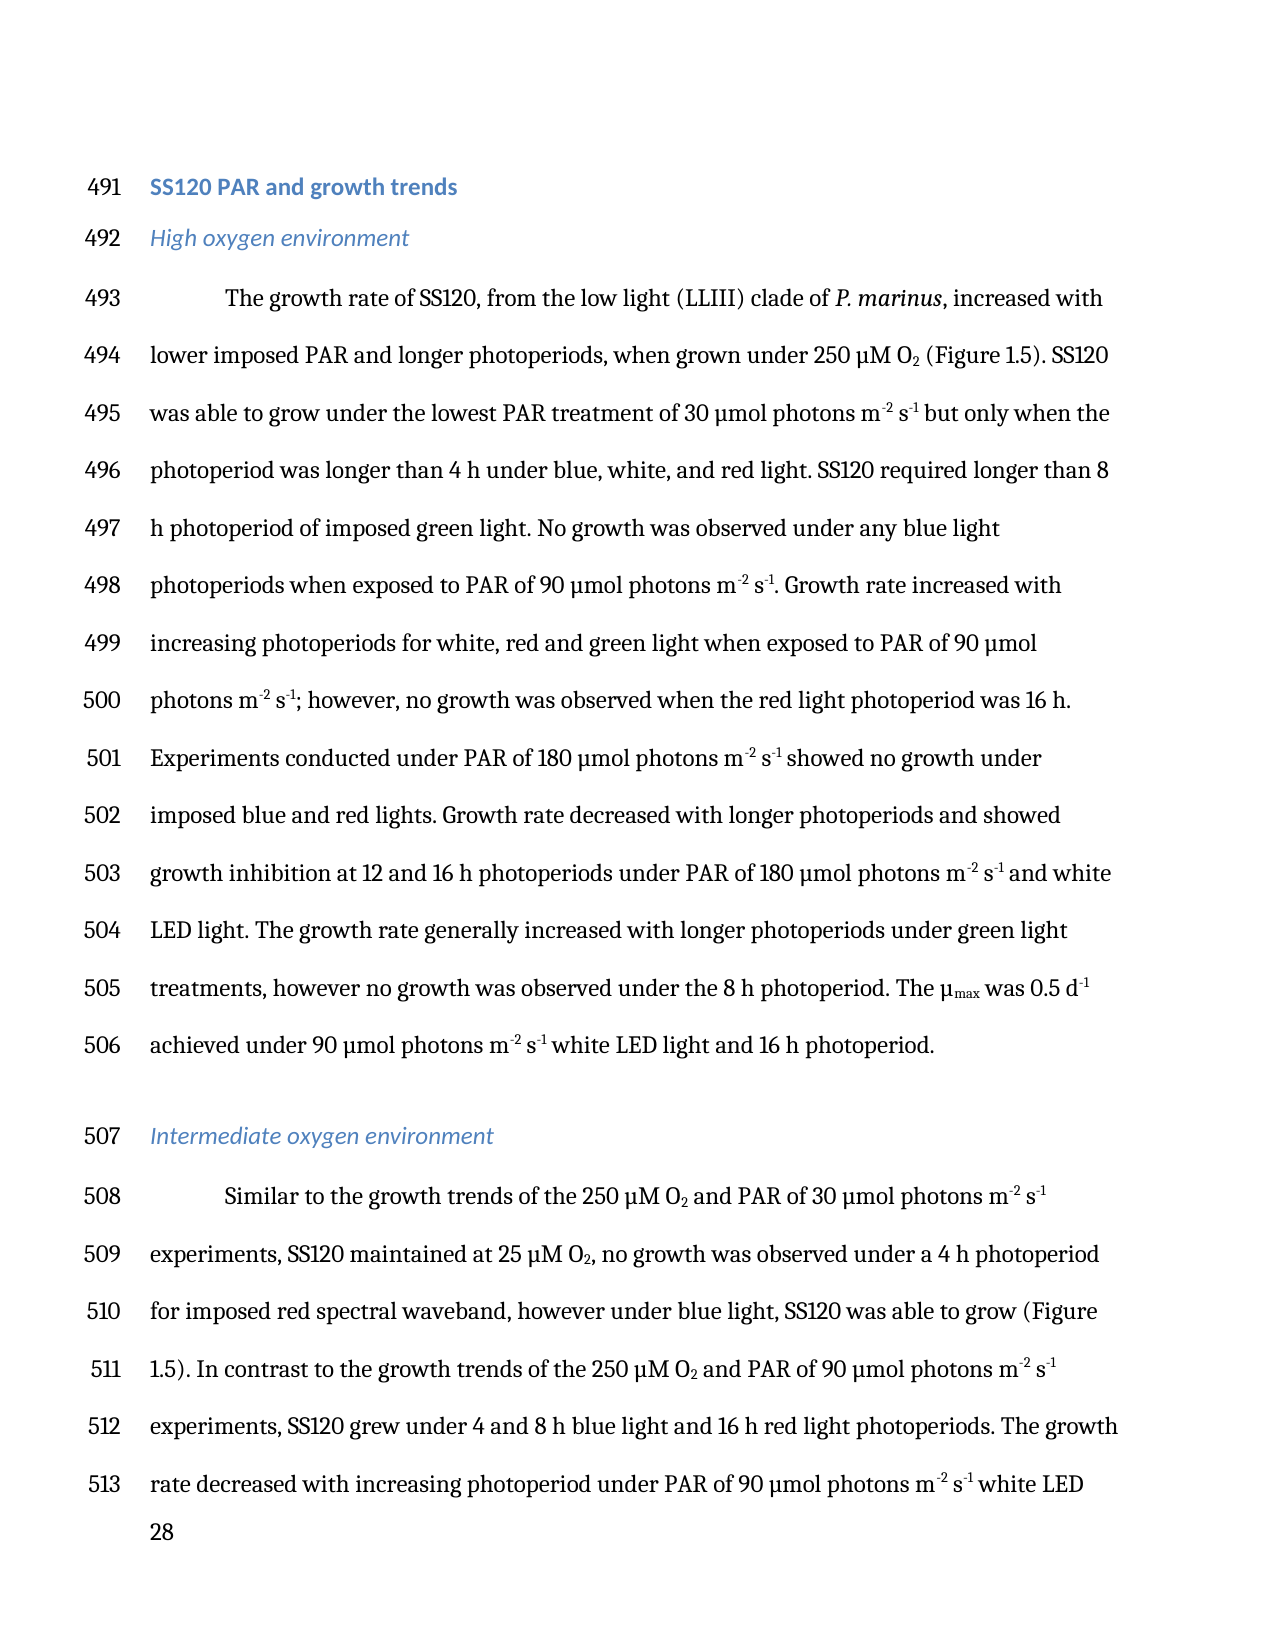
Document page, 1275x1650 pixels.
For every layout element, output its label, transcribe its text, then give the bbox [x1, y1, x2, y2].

text The growth rate of SS120, from the low light (LLIII) clade of P. marinus, increased with lower imposed PAR and longer photoperiods, when grown under 250 µM O2 (Figure 1.5). SS120 was able to grow under the lowest PAR treatment of 30 µmol photons m-2 s-1 but only when the photoperiod was longer than 4 h under blue, white, and red light. SS120 required longer than 8 h photoperiod of imposed green light. No growth was observed under any blue light photoperiods when exposed to PAR of 90 µmol photons m-2 s-1. Growth rate increased with increasing photoperiods for white, red and green light when exposed to PAR of 90 µmol photons m-2 s-1; however, no growth was observed when the red light photoperiod was 16 h. Experiments conducted under PAR of 180 µmol photons m-2 s-1 showed no growth under imposed blue and red lights. Growth rate decreased with longer photoperiods and showed growth inhibition at 12 and 16 h photoperiods under PAR of 180 µmol photons m-2 s-1 and white LED light. The growth rate generally increased with longer photoperiods under green light treatments, however no growth was observed under the 8 h photoperiod. The µmax was 0.5 d-1 achieved under 90 µmol photons m-2 s-1 white LED light and 16 h photoperiod. [150, 284, 1125, 1060]
subtitle High oxygen environment [150, 222, 1125, 253]
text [150, 1182, 1125, 1498]
subtitle Intermediate oxygen environment [150, 1120, 1125, 1151]
subtitle SS120 PAR and growth trends [150, 171, 1125, 201]
